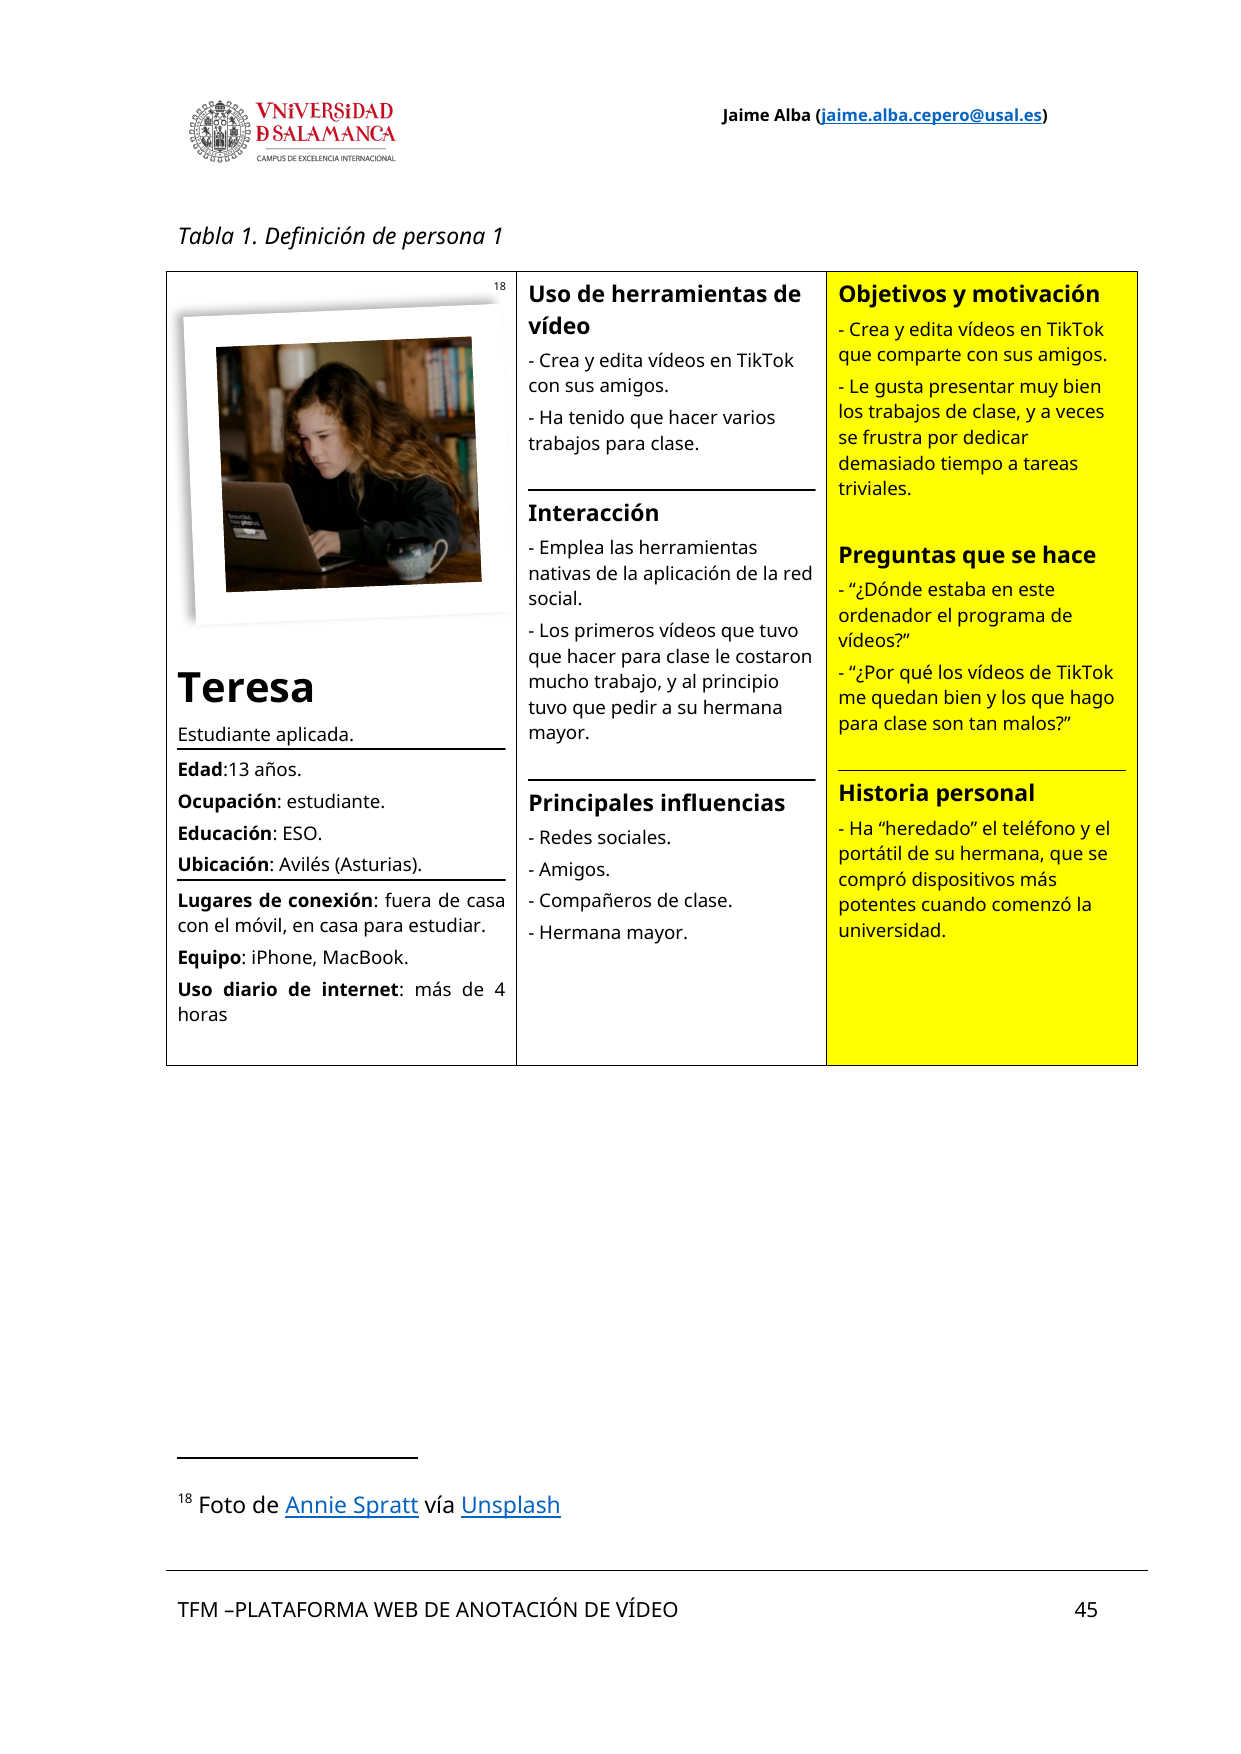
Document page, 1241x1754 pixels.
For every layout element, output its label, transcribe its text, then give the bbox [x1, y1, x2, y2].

table_header Uso de herramientas de vídeo - Crea y edita vídeos en TikTok con sus amigos. - Ha tenido que hacer varios trabajos para clase. Interacción - Emplea las herramientas nativas de la aplicación de la red social. - Los primeros vídeos que tuvo que hacer para clase le costaron mucho trabajo, y al principio tuvo que pedir a su hermana mayor. Principales influencias - Redes sociales. - Amigos. - Compañeros de clase. - Hermana mayor. [517, 272, 826, 1065]
table_header Objetivos y motivación - Crea y edita vídeos en TikTok que comparte con sus amigos. - Le gusta presentar muy bien los trabajos de clase, y a veces se frustra por dedicar demasiado tiempo a tareas triviales. Preguntas que se hace - “¿Dónde estaba en este ordenador el programa de vídeos?” - “¿Por qué los vídeos de TikTok me quedan bien y los que hago para clase son tan malos?” Historia personal - Ha “heredado” el teléfono y el portátil de su hermana, que se compró dispositivos más potentes cuando comenzó la universidad. [827, 272, 1137, 1065]
picture [216, 337, 481, 592]
table_header Teresa Estudiante aplicada. Edad:13 años. Ocupación: estudiante. Educación: ESO. Ubicación: Avilés (Asturias). Lugares de conexión: fuera de casa con el móvil, en casa para estudiar. Equipo: iPhone, MacBook. Uso diario de internet: más de 4 horas [167, 272, 516, 1065]
text Tabla 1. Definición de persona 1 [177, 219, 1137, 251]
picture [188, 99, 397, 163]
